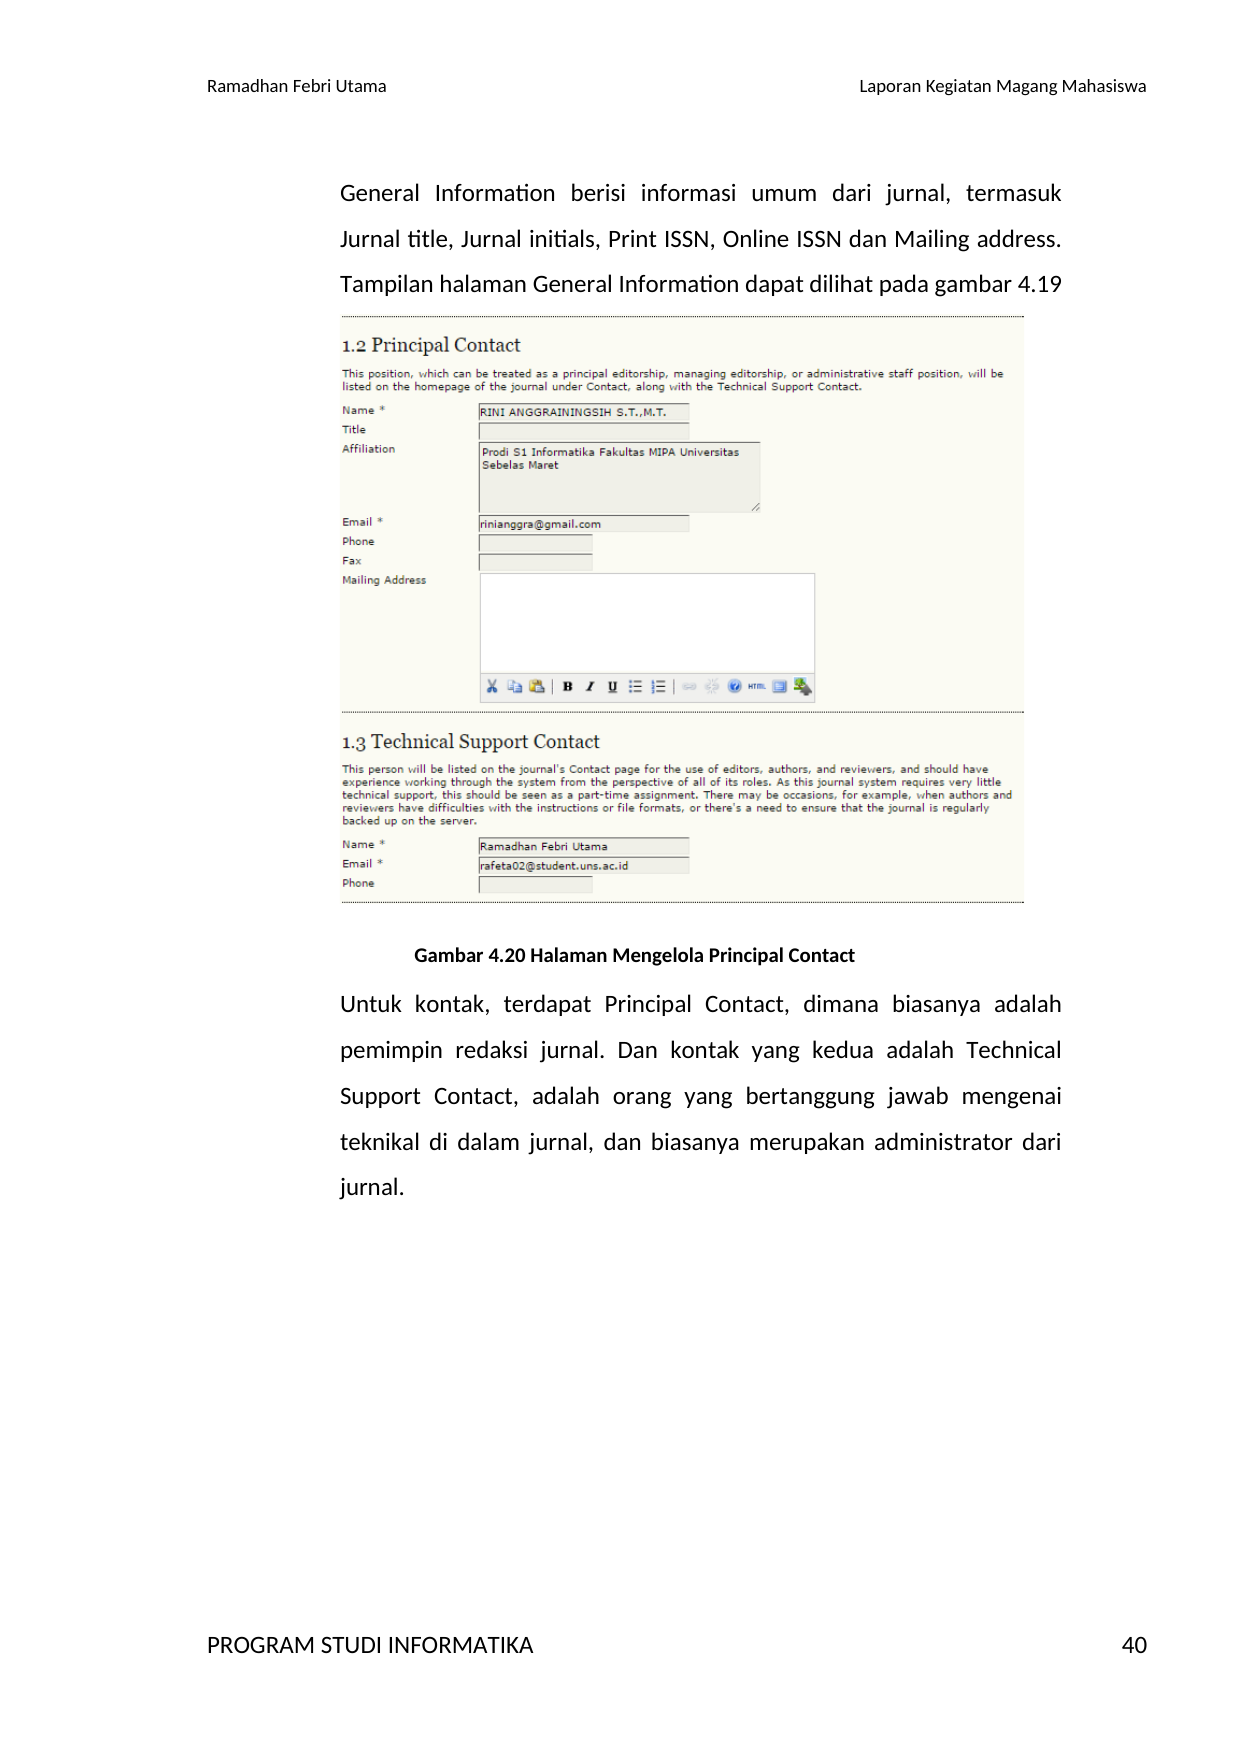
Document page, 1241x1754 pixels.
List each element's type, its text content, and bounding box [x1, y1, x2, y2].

list Untuk kontak, terdapat Principal Contact, dimana biasanya adalah pemimpin redaksi jurnal. Dan kontak yang kedua adalah Technical Support Contact, adalah orang yang bertanggung jawab mengenai teknikal di dalam jurnal, dan biasanya merupakan administrator dari jurnal. [340, 989, 1063, 1202]
picture [339, 314, 1025, 904]
list General Information berisi informasi umum dari jurnal, termasuk Jurnal title, Jurnal initials, Print ISSN, Online ISSN dan Mailing address. Tampilan halaman General Information dapat dilihat pada gambar 4.19 [340, 177, 1063, 299]
